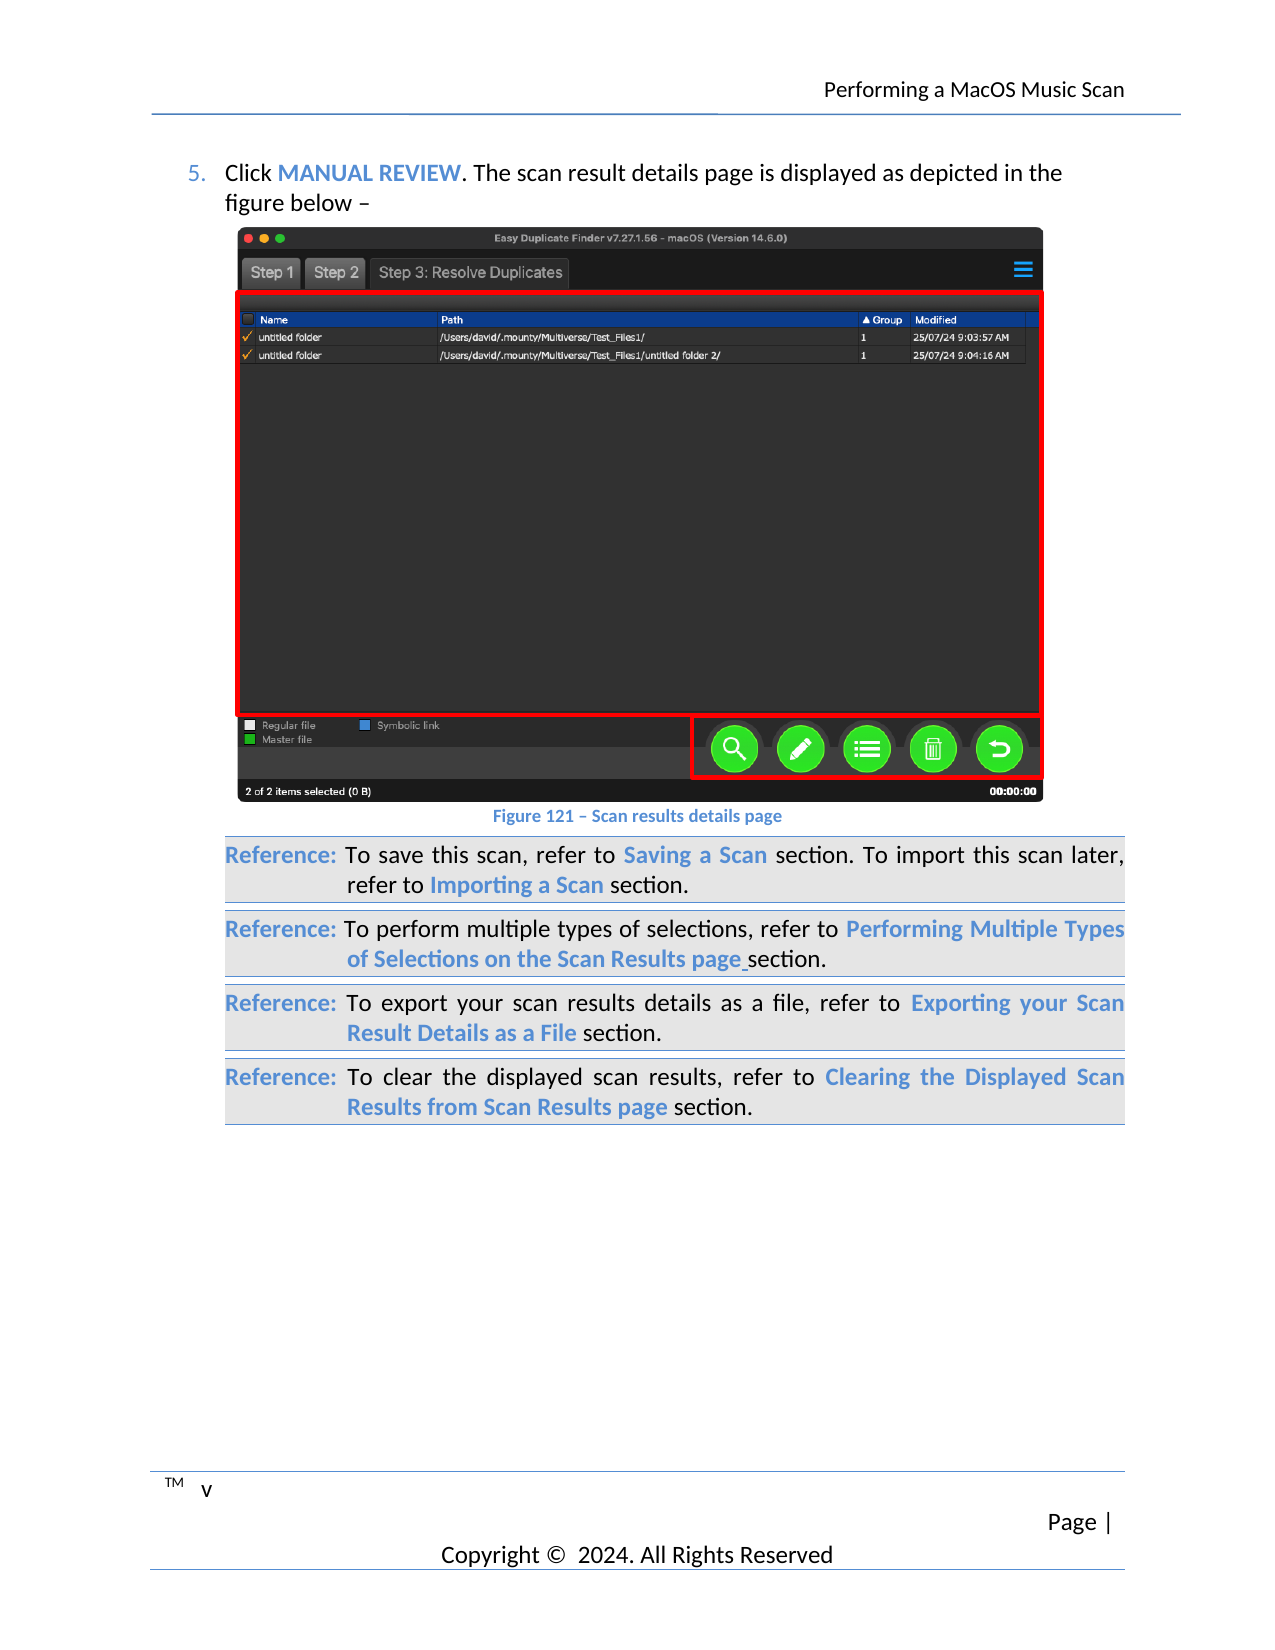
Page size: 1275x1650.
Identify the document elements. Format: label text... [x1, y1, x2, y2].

picture [694, 718, 1040, 775]
text Reference: To perform multiple types of selections, refer to Performing Multiple Types of Selections on the Scan Results page section. [225, 911, 1125, 976]
text Reference: To clear the displayed scan results, refer to Clearing the Displayed Scan Results from Scan Results page section. [225, 1059, 1125, 1124]
list Click MANUAL REVIEW. The scan result details page is displayed as depicted in the figure below – [187, 157, 1125, 218]
text Reference: To save this scan, refer to Saving a Scan section. To import this scan later, refer to Importing a Scan section. [225, 837, 1125, 902]
picture [237, 717, 1044, 802]
picture [237, 227, 1044, 290]
text Reference: To export your scan results details as a file, refer to Exporting your Scan Result Details as a File section. [225, 985, 1125, 1050]
picture [240, 295, 1039, 713]
